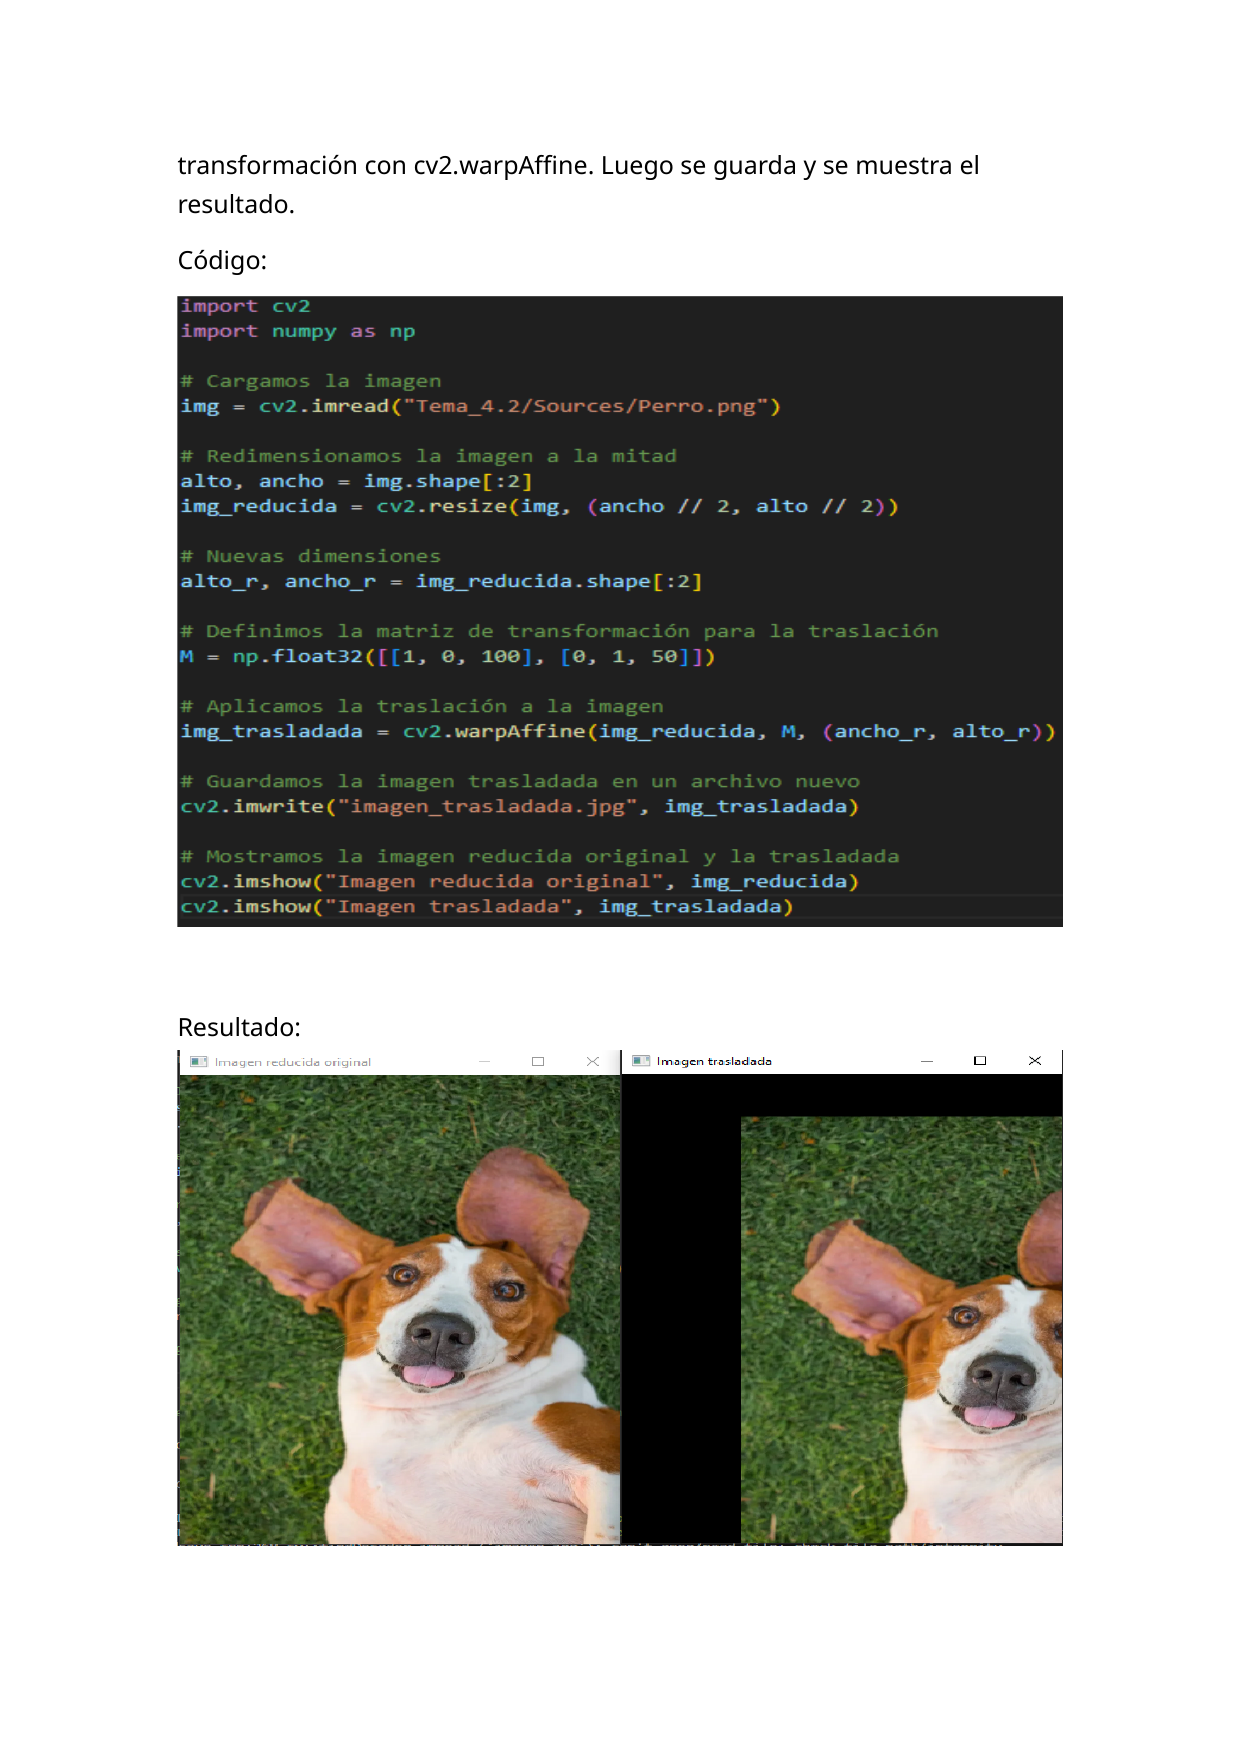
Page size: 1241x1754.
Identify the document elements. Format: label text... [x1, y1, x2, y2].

picture [177, 296, 1063, 927]
text Código: [177, 243, 1063, 277]
text Resultado: [177, 1009, 1063, 1043]
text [177, 148, 1063, 221]
picture [177, 1048, 1063, 1546]
